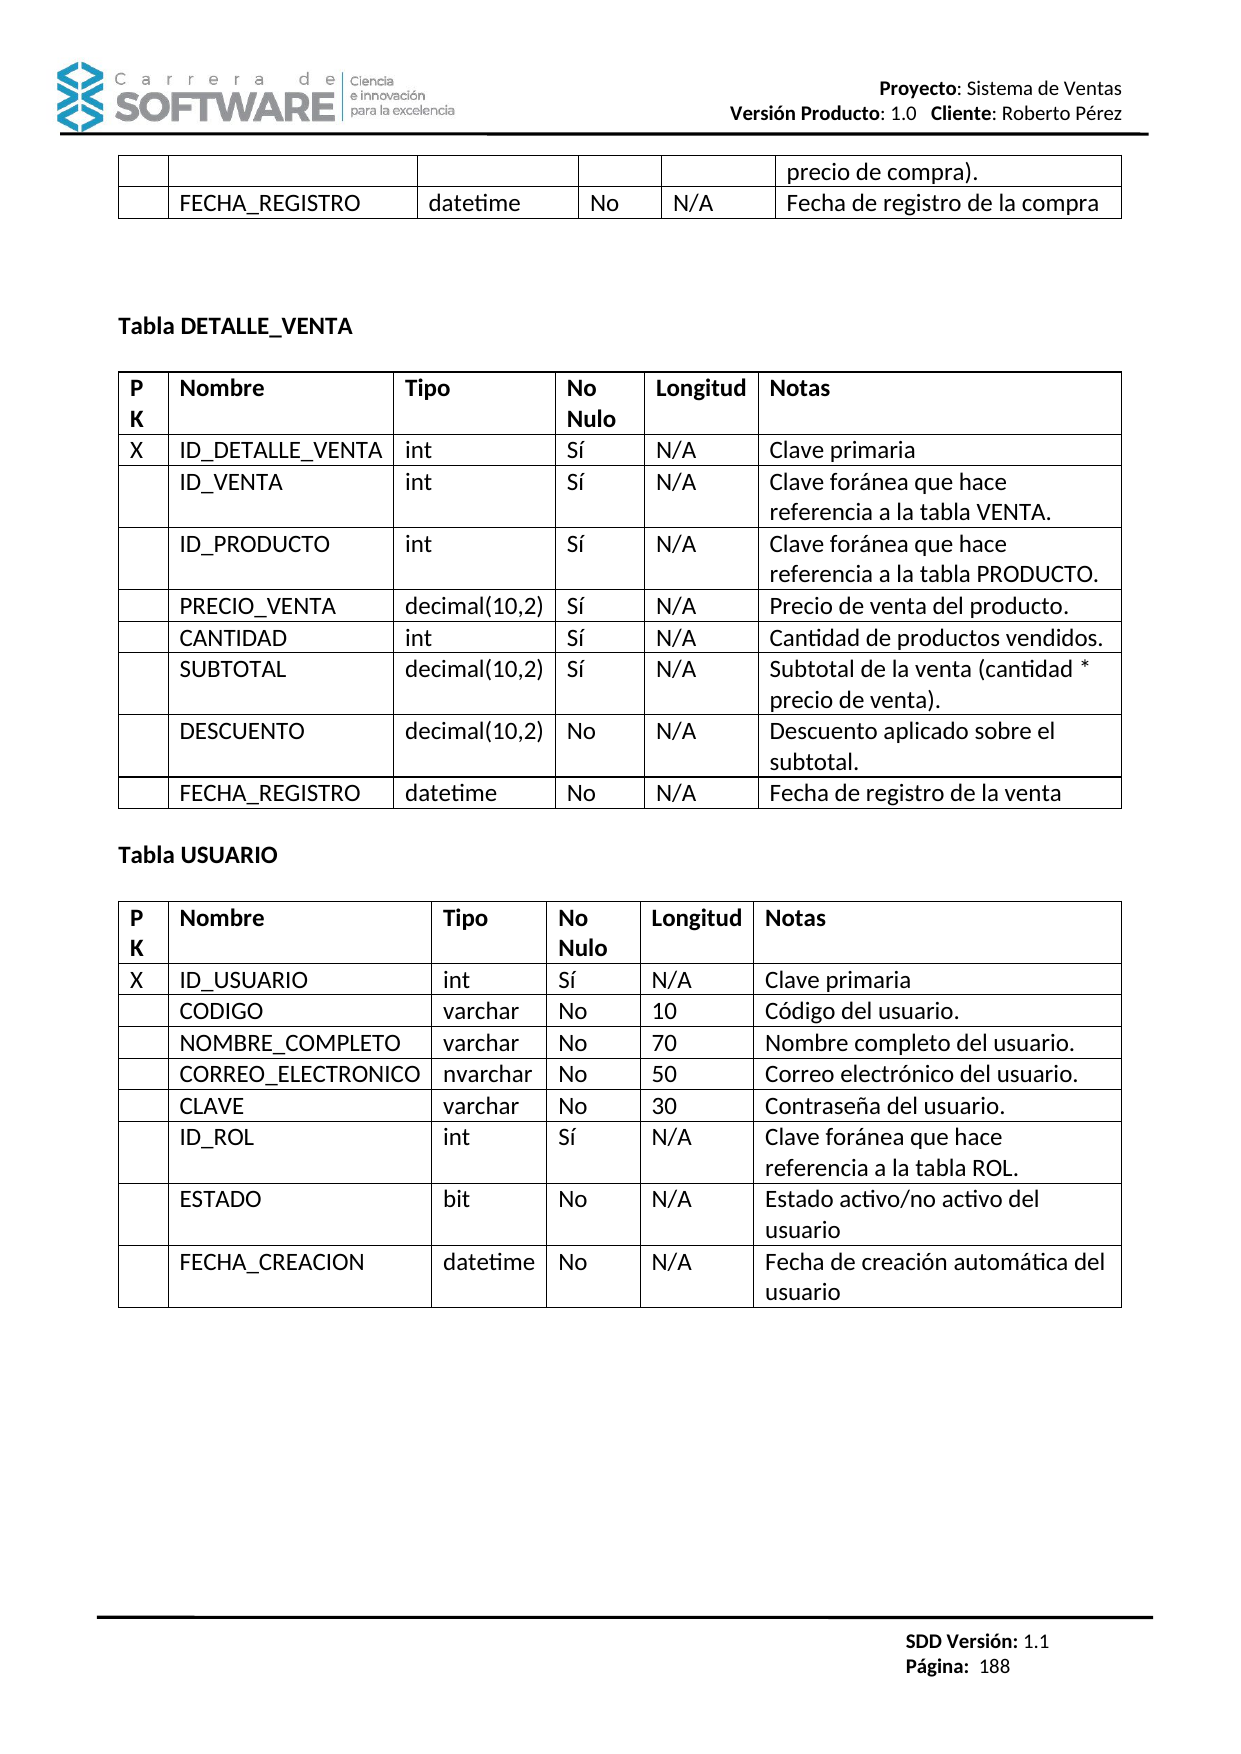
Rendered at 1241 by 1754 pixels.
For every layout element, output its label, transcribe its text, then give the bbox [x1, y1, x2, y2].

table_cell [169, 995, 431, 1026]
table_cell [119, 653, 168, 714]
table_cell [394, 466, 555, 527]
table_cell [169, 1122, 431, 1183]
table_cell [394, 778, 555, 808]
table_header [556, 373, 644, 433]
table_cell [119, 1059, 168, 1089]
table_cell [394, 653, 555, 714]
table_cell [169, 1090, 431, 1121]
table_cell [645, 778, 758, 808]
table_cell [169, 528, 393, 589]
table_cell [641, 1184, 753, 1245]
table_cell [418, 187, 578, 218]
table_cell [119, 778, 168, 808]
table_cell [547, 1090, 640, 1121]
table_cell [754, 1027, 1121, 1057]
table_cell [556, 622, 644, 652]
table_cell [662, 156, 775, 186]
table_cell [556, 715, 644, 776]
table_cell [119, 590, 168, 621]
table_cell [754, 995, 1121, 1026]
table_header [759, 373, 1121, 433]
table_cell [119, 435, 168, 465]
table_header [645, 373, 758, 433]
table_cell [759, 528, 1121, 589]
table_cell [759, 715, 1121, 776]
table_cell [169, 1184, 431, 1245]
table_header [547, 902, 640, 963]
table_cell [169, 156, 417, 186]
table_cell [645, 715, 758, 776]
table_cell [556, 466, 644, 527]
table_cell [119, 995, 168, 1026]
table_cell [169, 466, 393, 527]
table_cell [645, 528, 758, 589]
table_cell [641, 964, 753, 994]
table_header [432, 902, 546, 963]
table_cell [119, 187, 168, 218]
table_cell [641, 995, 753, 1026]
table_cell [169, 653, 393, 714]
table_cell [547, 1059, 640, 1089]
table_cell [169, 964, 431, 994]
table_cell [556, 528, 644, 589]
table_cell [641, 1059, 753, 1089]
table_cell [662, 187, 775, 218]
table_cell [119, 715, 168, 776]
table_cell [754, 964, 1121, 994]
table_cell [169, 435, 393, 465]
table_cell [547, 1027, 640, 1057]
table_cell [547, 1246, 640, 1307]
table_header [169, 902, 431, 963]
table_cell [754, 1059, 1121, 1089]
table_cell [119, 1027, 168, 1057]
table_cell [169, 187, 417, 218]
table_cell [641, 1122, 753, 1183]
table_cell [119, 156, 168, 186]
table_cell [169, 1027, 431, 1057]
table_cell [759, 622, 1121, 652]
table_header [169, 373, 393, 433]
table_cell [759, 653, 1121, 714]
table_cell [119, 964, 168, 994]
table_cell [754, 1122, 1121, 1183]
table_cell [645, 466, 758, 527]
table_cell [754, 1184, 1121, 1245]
picture [46, 46, 461, 154]
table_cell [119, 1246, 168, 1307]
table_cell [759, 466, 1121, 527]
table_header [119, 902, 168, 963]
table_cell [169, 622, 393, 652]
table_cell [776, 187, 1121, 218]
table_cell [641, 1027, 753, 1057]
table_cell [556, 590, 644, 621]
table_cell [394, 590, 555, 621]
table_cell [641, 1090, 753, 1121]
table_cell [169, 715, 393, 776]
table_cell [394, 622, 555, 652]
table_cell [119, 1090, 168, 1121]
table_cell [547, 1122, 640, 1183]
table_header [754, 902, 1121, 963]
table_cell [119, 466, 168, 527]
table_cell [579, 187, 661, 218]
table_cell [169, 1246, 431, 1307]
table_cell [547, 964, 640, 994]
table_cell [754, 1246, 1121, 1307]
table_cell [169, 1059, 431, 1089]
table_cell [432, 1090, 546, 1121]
text Tabla DETALLE_VENTA [118, 310, 1122, 341]
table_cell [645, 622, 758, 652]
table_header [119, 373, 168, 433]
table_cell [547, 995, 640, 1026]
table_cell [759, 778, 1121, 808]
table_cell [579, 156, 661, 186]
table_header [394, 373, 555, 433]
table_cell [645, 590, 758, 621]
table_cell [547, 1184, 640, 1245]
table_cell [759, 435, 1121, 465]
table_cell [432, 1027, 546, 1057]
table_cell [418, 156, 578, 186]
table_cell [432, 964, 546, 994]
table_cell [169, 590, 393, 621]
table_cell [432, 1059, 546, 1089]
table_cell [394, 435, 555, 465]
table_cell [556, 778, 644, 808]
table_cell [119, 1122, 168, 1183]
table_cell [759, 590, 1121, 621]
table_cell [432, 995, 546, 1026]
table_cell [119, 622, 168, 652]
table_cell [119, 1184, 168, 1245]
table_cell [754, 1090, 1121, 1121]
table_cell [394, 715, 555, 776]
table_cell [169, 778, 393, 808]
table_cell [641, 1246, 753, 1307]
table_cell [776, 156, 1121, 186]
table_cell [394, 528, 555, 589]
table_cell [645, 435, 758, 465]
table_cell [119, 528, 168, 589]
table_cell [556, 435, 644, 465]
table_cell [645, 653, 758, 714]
text Tabla USUARIO [118, 839, 1122, 870]
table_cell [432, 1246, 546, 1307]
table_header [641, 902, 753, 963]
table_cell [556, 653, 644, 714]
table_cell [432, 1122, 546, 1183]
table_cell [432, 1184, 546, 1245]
